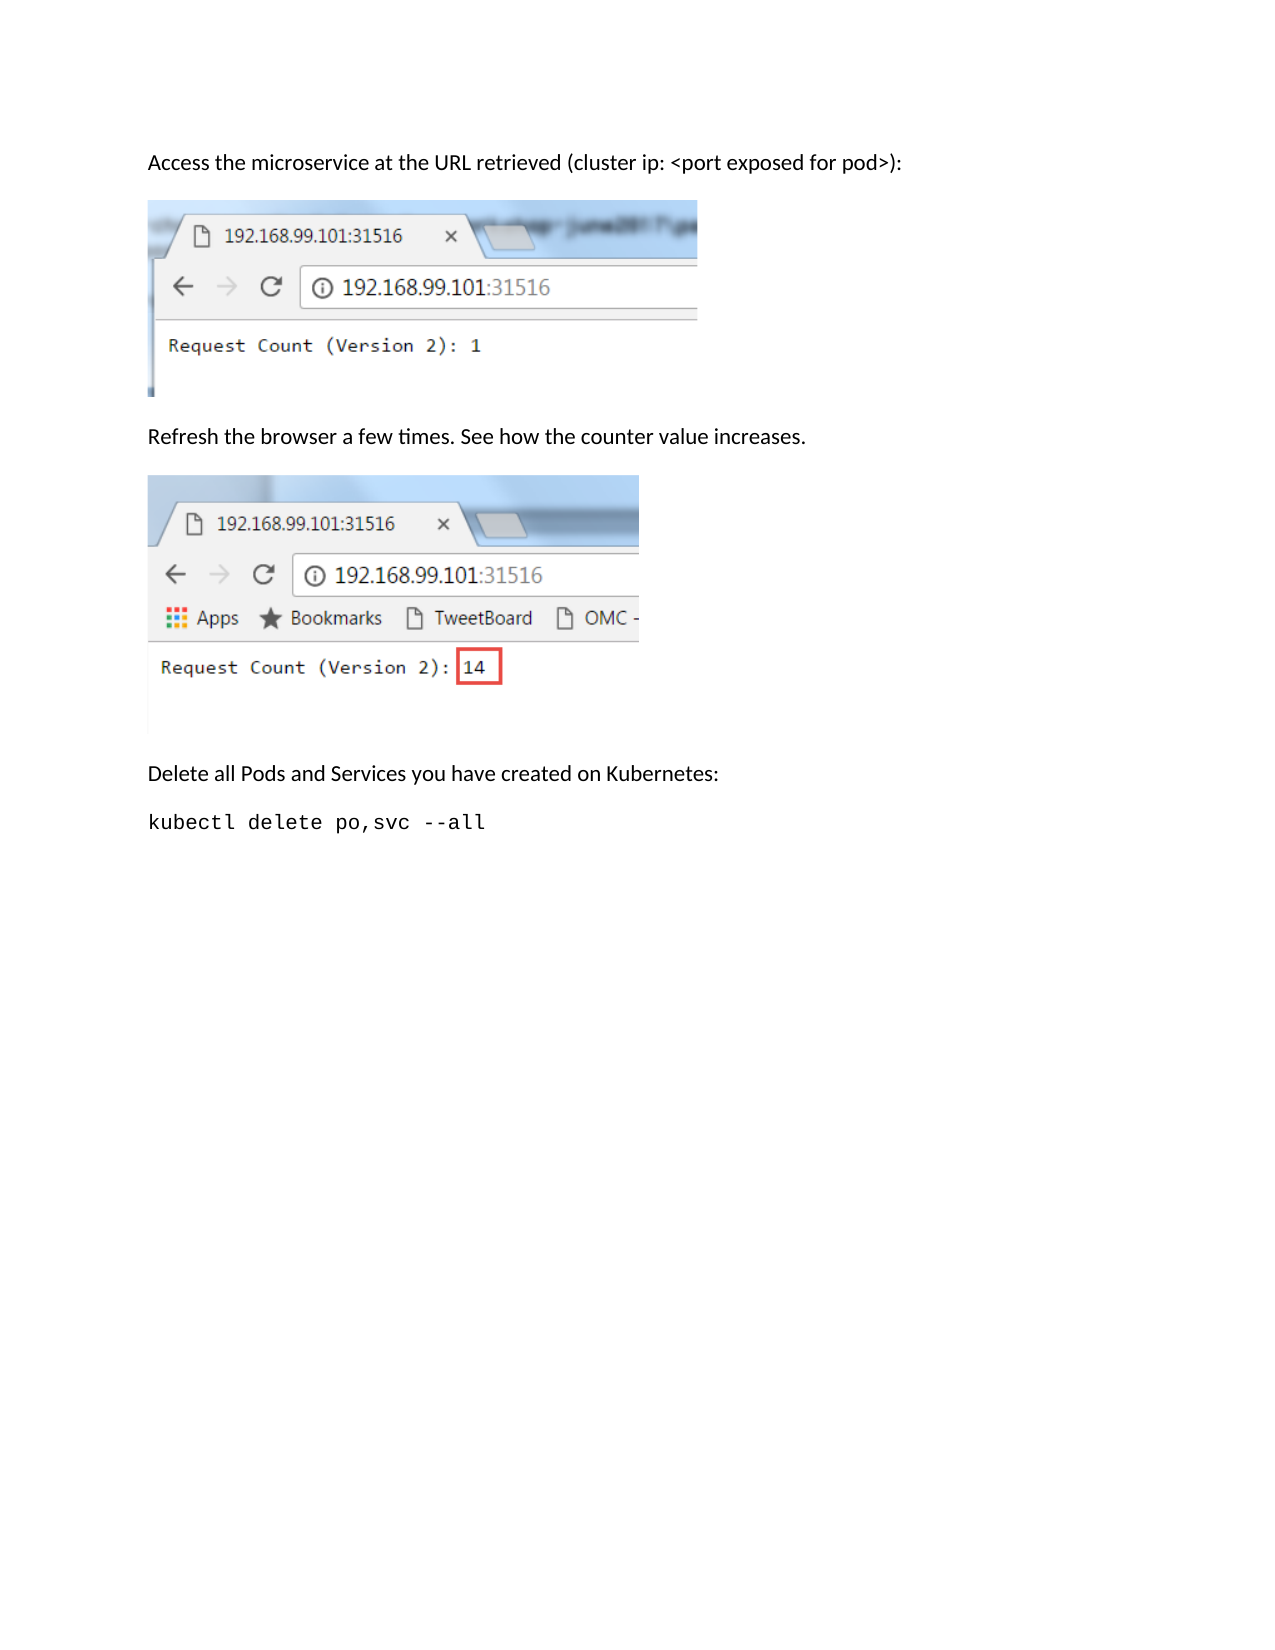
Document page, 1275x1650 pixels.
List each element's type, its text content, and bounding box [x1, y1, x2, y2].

picture [147, 200, 698, 397]
text Delete all Pods and Services you have created on Kubernetes: [148, 759, 1127, 787]
picture [147, 475, 639, 734]
text Refresh the browser a few times. See how the counter value increases. [148, 422, 1127, 450]
text Access the microservice at the URL retrieved (cluster ip: <port exposed for pod>): [148, 148, 1127, 176]
text kubectl delete po,svc --all [148, 812, 1127, 835]
